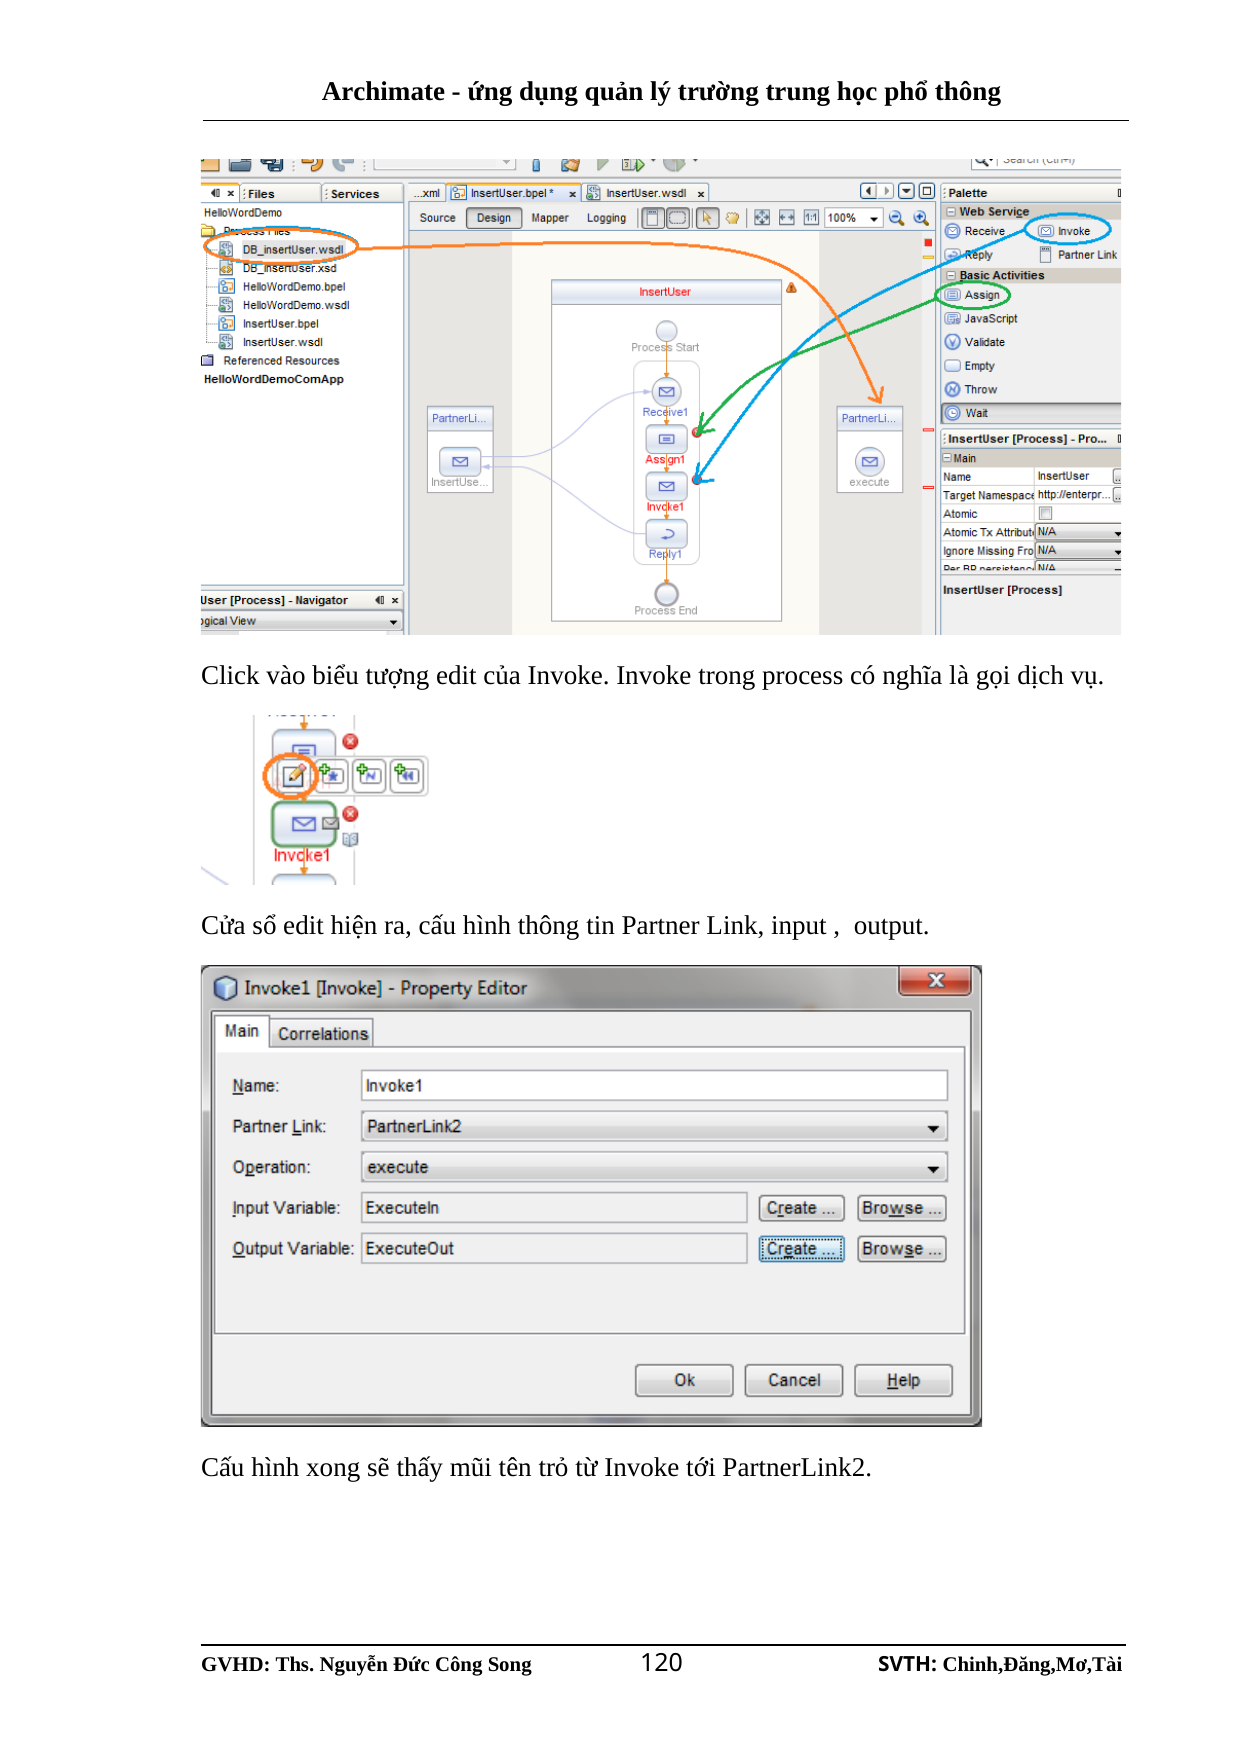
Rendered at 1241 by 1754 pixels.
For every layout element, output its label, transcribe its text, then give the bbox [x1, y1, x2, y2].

text Cửa sổ edit hiện ra, cấu hình thông tin Partner Link, input , output. [201, 909, 1122, 941]
picture [200, 965, 983, 1427]
text Click vào biểu tượng edit của Invoke. Invoke trong process có nghĩa là gọi dịch vụ. [201, 659, 1122, 691]
picture [200, 159, 1122, 635]
text Cấu hình xong sẽ thấy mũi tên trỏ từ Invoke tới PartnerLink2. [201, 1451, 1122, 1483]
picture [200, 715, 462, 885]
